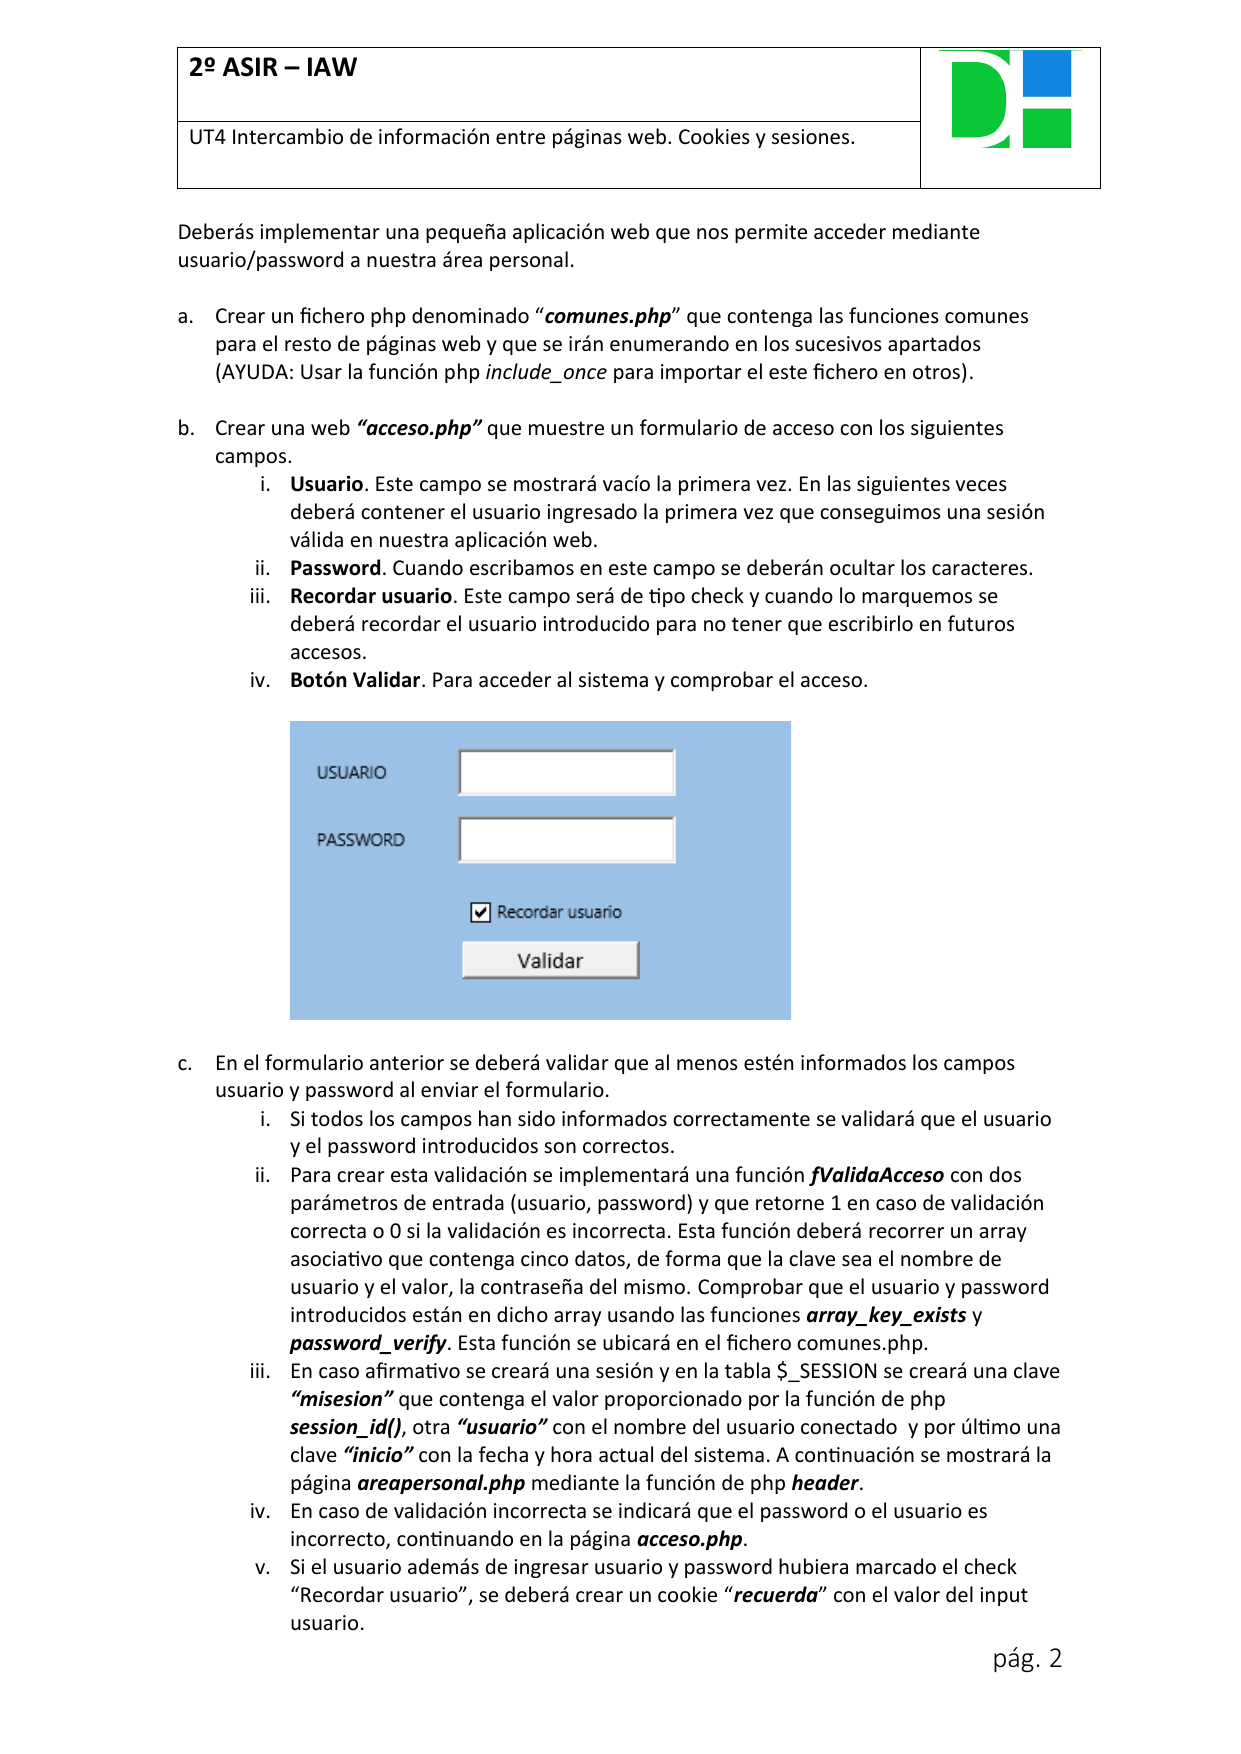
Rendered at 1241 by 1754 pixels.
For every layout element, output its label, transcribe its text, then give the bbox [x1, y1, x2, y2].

picture [289, 721, 792, 1020]
list En el formulario anterior se deberá validar que al menos estén informados los campos usuario y password al enviar el formulario. [177, 1048, 1063, 1104]
list En caso afirmativo se creará una sesión y en la tabla $_SESSION se creará una clave “misesion” que contenga el valor proporcionado por la función de php session_id(), otra “usuario” con el nombre del usuario conectado y por último una clave “inicio” con la fecha y hora actual del sistema. A continuación se mostrará la página areapersonal.php mediante la función de php header. [271, 1356, 1063, 1496]
list Crear un fichero php denominado “comunes.php” que contenga las funciones comunes para el resto de páginas web y que se irán enumerando en los sucesivos apartados (AYUDA: Usar la función php include_once para importar el este fichero en otros). [177, 301, 1063, 385]
list Usuario. Este campo se mostrará vacío la primera vez. En las siguientes veces deberá contener el usuario ingresado la primera vez que conseguimos una sesión válida en nuestra aplicación web. [271, 469, 1063, 553]
list Botón Validar. Para acceder al sistema y comprobar el acceso. [271, 665, 1063, 693]
list Crear una web “acceso.php” que muestre un formulario de acceso con los siguientes campos. [177, 413, 1063, 469]
list En caso de validación incorrecta se indicará que el password o el usuario es incorrecto, continuando en la página acceso.php. [271, 1496, 1063, 1552]
list Si todos los campos han sido informados correctamente se validará que el usuario y el password introducidos son correctos. [271, 1104, 1063, 1160]
list Password. Cuando escribamos en este campo se deberán ocultar los caracteres. [271, 553, 1063, 581]
picture [939, 50, 1083, 148]
list Recordar usuario. Este campo será de tipo check y cuando lo marquemos se deberá recordar el usuario introducido para no tener que escribirlo en futuros accesos. [271, 581, 1063, 665]
text Deberás implementar una pequeña aplicación web que nos permite acceder mediante usuario/password a nuestra área personal. [177, 217, 1063, 273]
list Para crear esta validación se implementará una función fValidaAcceso con dos parámetros de entrada (usuario, password) y que retorne 1 en caso de validación correcta o 0 si la validación es incorrecta. Esta función deberá recorrer un array asociativo que contenga cinco datos, de forma que la clave sea el nombre de usuario y el valor, la contraseña del mismo. Comprobar que el usuario y password introducidos están en dicho array usando las funciones array_key_exists y password_verify. Esta función se ubicará en el fichero comunes.php. [271, 1160, 1063, 1356]
list Si el usuario además de ingresar usuario y password hubiera marcado el check “Recordar usuario”, se deberá crear un cookie “recuerda” con el valor del input usuario. [271, 1552, 1063, 1636]
